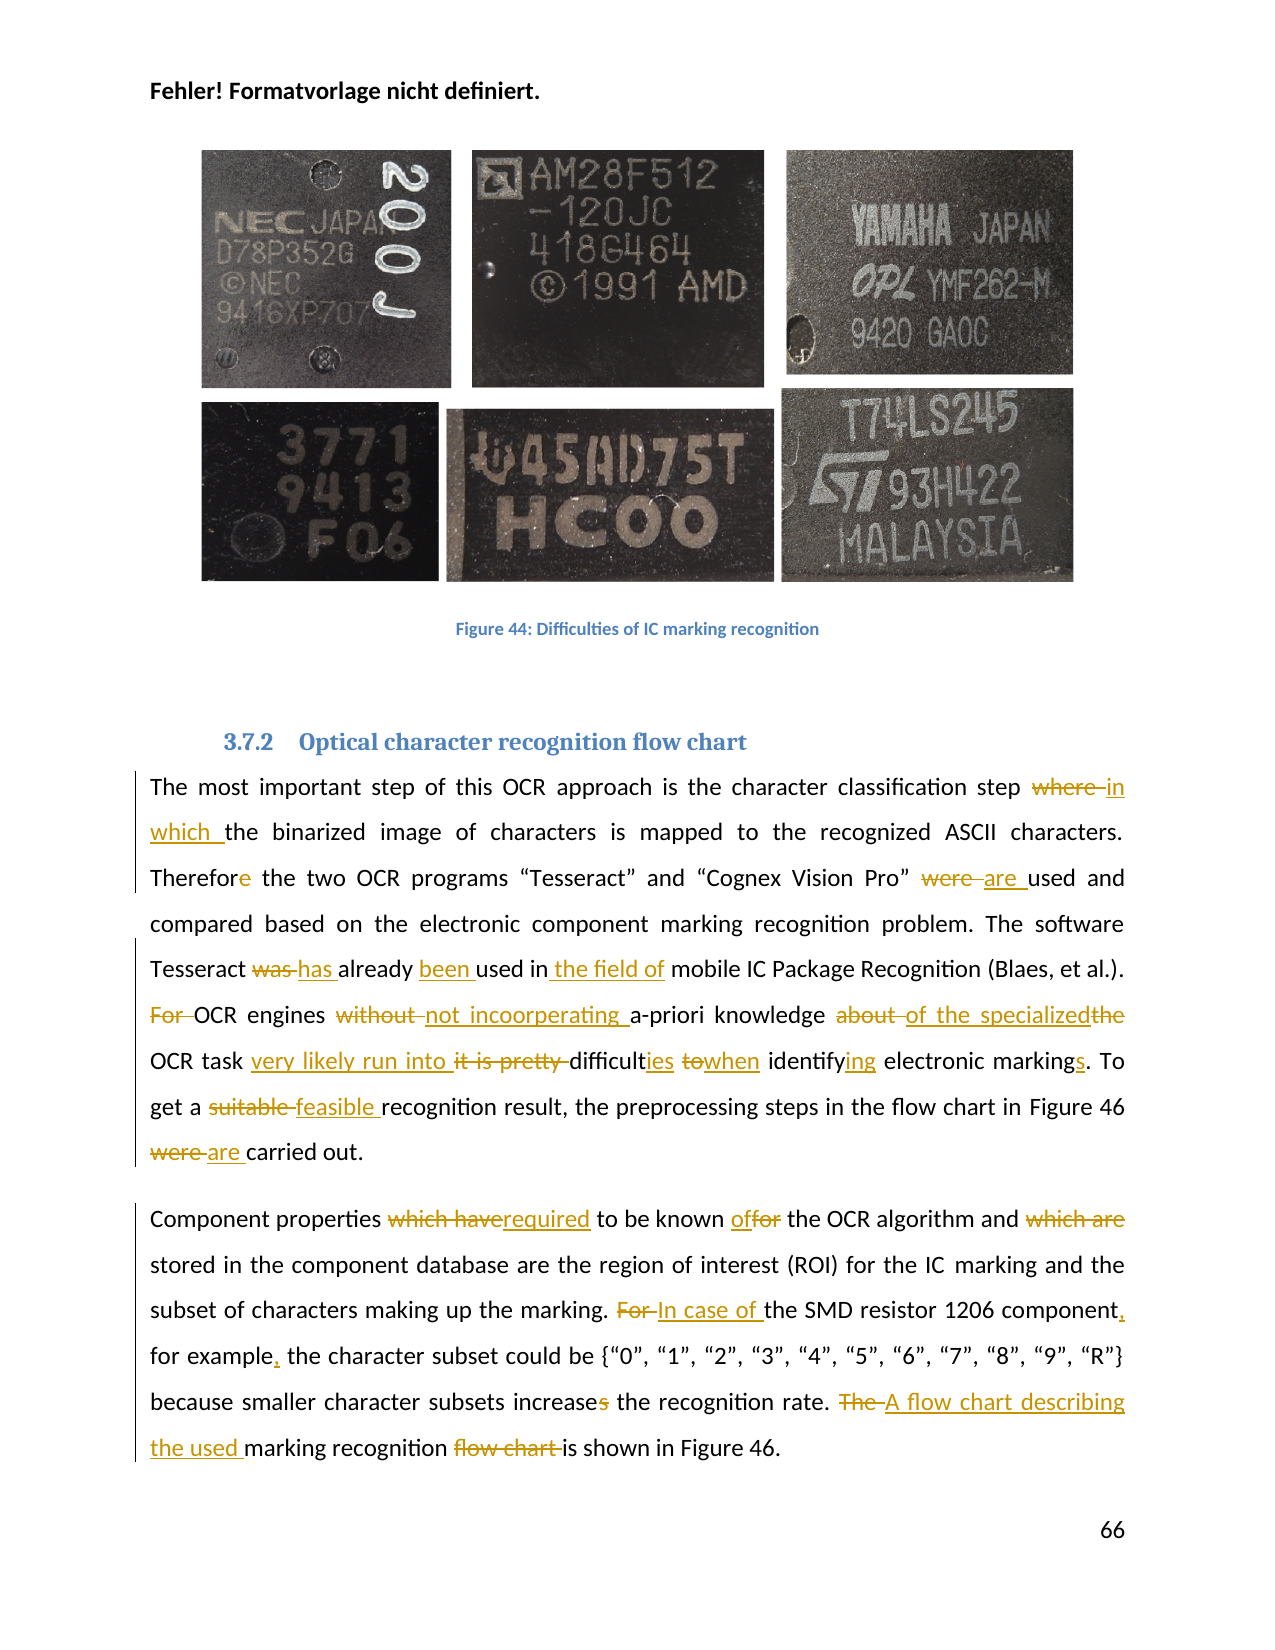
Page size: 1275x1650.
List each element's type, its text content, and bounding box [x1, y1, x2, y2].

subtitle Optical character recognition flow chart [224, 727, 1125, 756]
text Component properties to be known the OCR algorithm and stored in the component database are the region of interest (ROI) for the IC marking and the subset of characters making up the marking. the SMD resistor 1206 component for example the character subset could be {“0”, “1”, “2”, “3”, “4”, “5”, “6”, “7”, “8”, “9”, “R”} because smaller character subsets increase the recognition rate. marking recognition is shown in Figure 46. [150, 1203, 1125, 1462]
text The most important step of this OCR approach is the character classification step the binarized image of characters is mapped to the recognized ASCII characters. Therefor the two OCR programs “Tesseract” and “Cognex Vision Pro” used and compared based on the electronic component marking recognition problem. The software Tesseract already used in mobile IC Package Recognition . OCR engines a-priori knowledge OCR task difficult identify electronic marking. To get a recognition result, the preprocessing steps in the flow chart in Figure 46 carried out. [150, 771, 1125, 1167]
picture [201, 150, 1074, 582]
